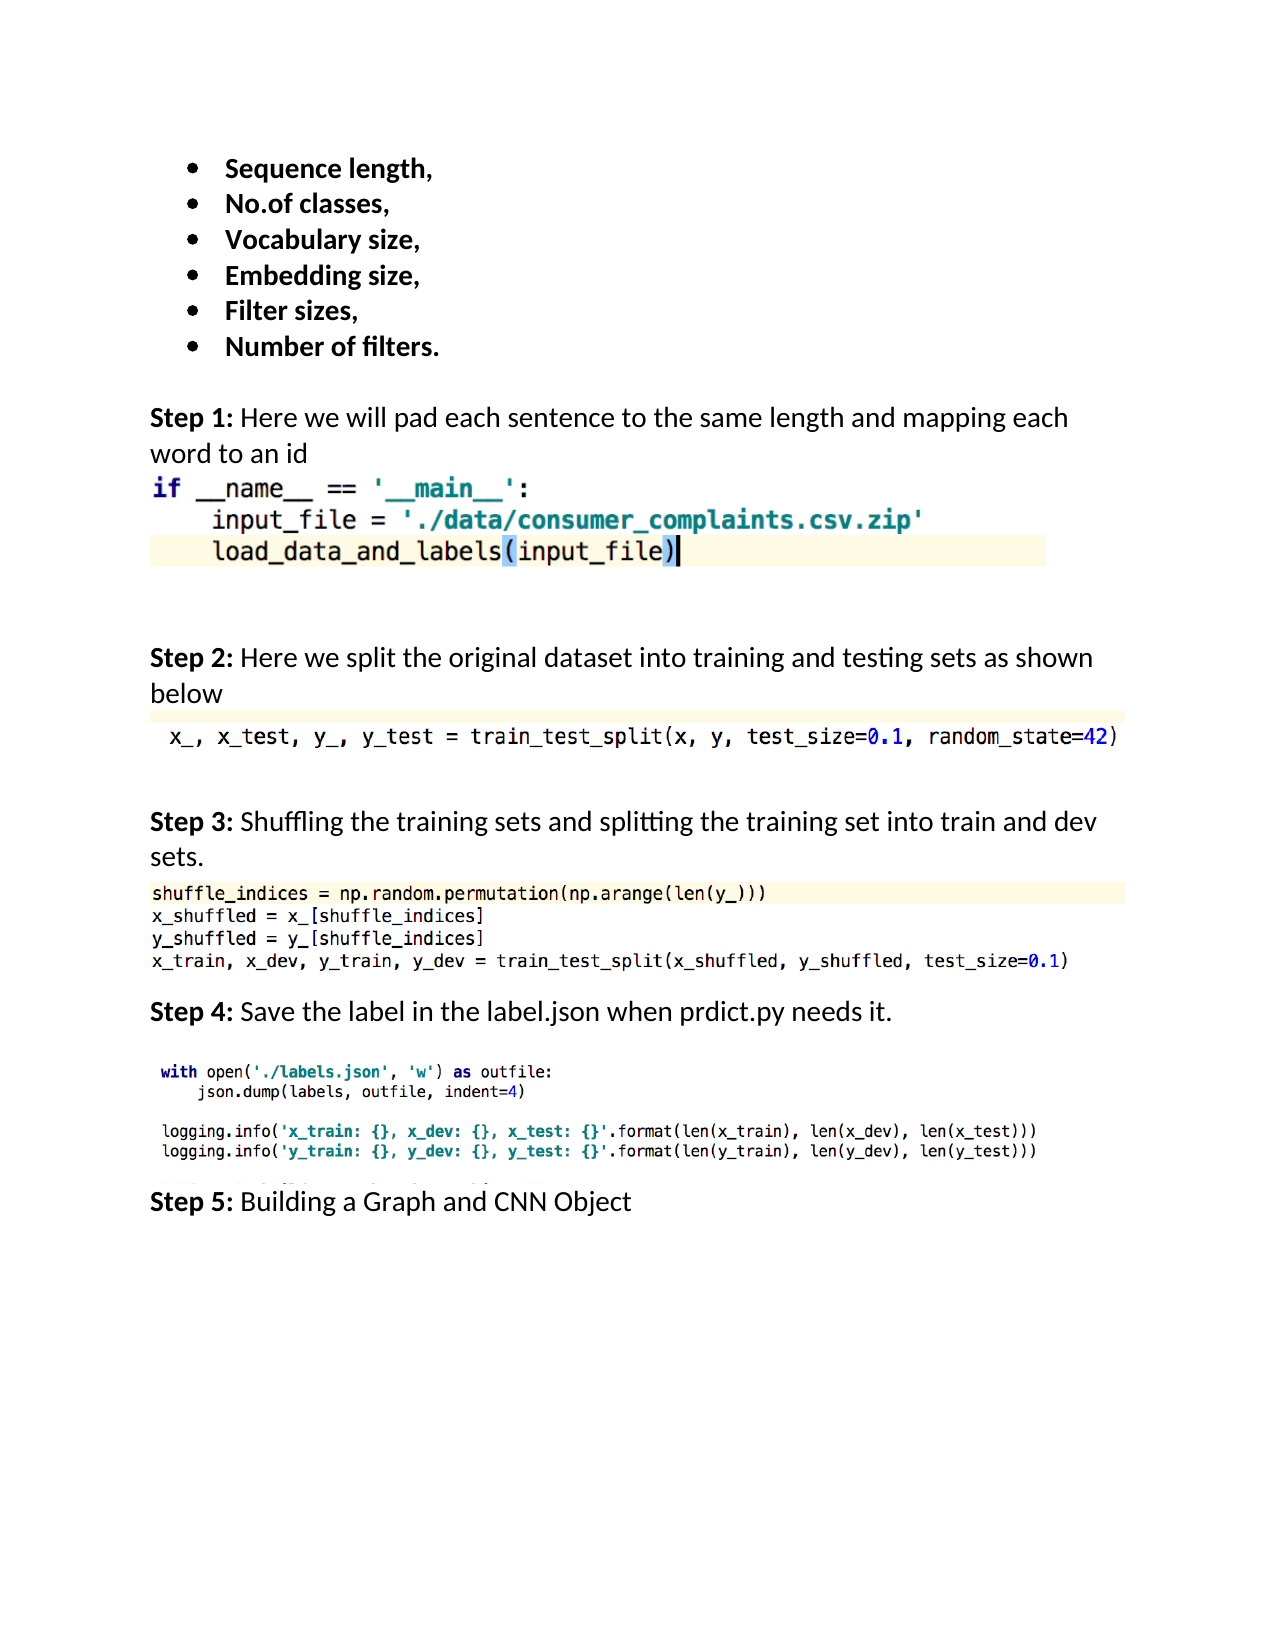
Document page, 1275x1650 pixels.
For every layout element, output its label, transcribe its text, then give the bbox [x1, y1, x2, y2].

picture [150, 874, 1125, 994]
text Step 2: Here we split the original dataset into training and testing sets as shown below [150, 639, 1125, 710]
text Step 4: Save the label in the label.json when prdict.py needs it. [150, 994, 1125, 1029]
list Number of filters. [187, 328, 1125, 364]
list Filter sizes, [187, 292, 1125, 328]
list No.of classes, [187, 186, 1125, 221]
list Vocabulary size, [187, 221, 1125, 257]
text Step 5: Building a Graph and CNN Object [150, 1184, 1125, 1219]
list Embedding size, [187, 257, 1125, 292]
picture [150, 710, 1125, 768]
text Step 3: Shuffling the training sets and splitting the training set into train and dev sets. [150, 803, 1125, 874]
picture [150, 1064, 1125, 1184]
text Step 1: Here we will pad each sentence to the same length and mapping each word to an id [150, 399, 1125, 471]
picture [150, 470, 1046, 640]
list Sequence length, [187, 150, 1125, 186]
